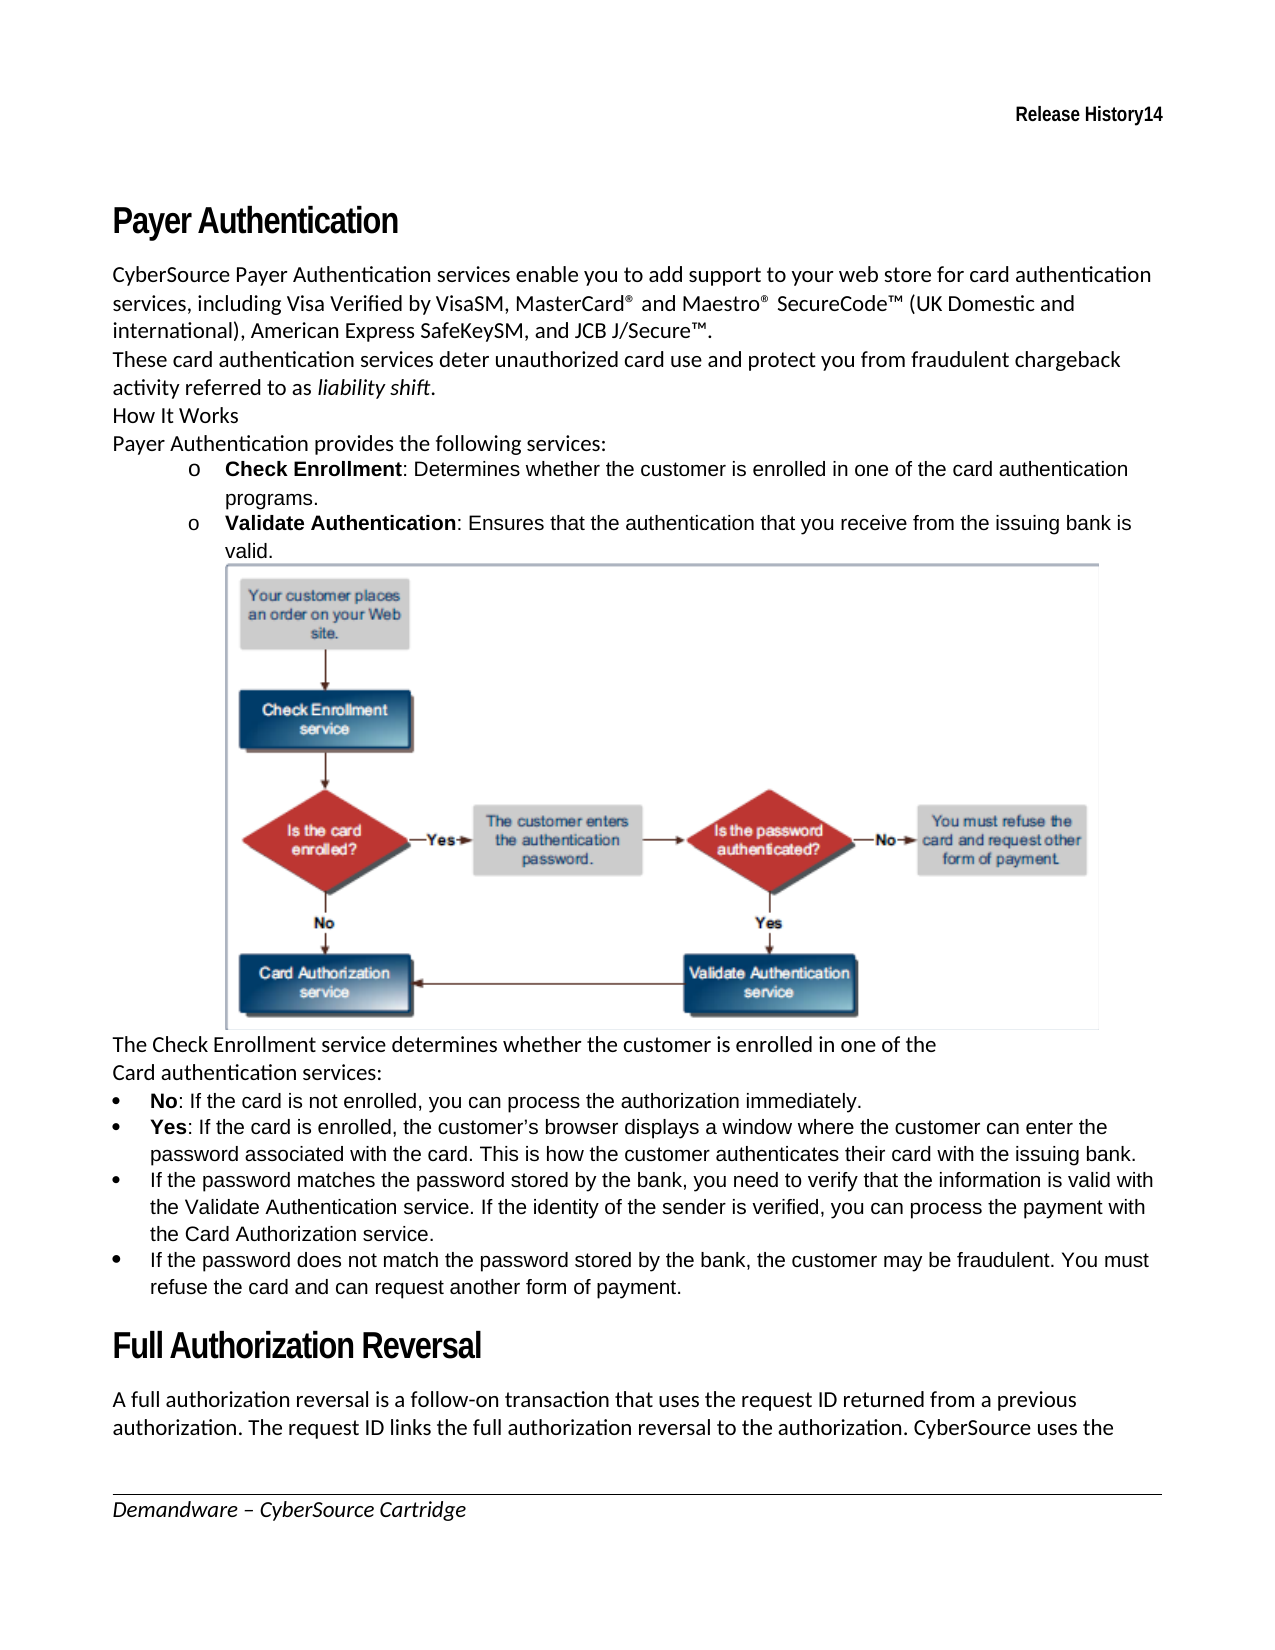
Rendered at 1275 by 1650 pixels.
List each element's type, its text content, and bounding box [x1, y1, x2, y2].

list If the password does not match the password stored by the bank, the customer may be fraudulent. You must refuse the card and can request another form of payment. [112, 1245, 1162, 1298]
text How It Works [112, 401, 1162, 429]
list If the password matches the password stored by the bank, you need to verify that the information is valid with the Validate Authentication service. If the identity of the sender is verified, you can process the payment with the Card Authorization service. [112, 1166, 1162, 1245]
list No: If the card is not enrolled, you can process the authorization immediately. [112, 1086, 1162, 1113]
subtitle Payer Authentication [112, 199, 1162, 242]
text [112, 1385, 1162, 1441]
list Check Enrollment: Determines whether the customer is enrolled in one of the card authentication programs. [187, 457, 1162, 510]
text CyberSource Payer Authentication services enable you to add support to your web store for card authentication services, including Visa Verified by VisaSM, MasterCard® and Maestro® SecureCode™ (UK Domestic and international), American Express SafeKeySM, and JCB J/Secure™. [112, 261, 1162, 345]
text These card authentication services deter unauthorized card use and protect you from fraudulent chargeback activity referred to as liability shift. [112, 345, 1162, 401]
list Payer Authentication provides the following services: [112, 429, 1162, 457]
subtitle Full Authorization Reversal [112, 1323, 1162, 1367]
list Card authentication services: [112, 1058, 1162, 1086]
list The Check Enrollment service determines whether the customer is enrolled in one of the [112, 1030, 1162, 1058]
list Yes: If the card is enrolled, the customer’s browser displays a window where the customer can enter the password associated with the card. This is how the customer authenticates their card with the issuing bank. [112, 1113, 1162, 1166]
list Validate Authentication: Ensures that the authentication that you receive from the issuing bank is valid. [187, 510, 1162, 563]
